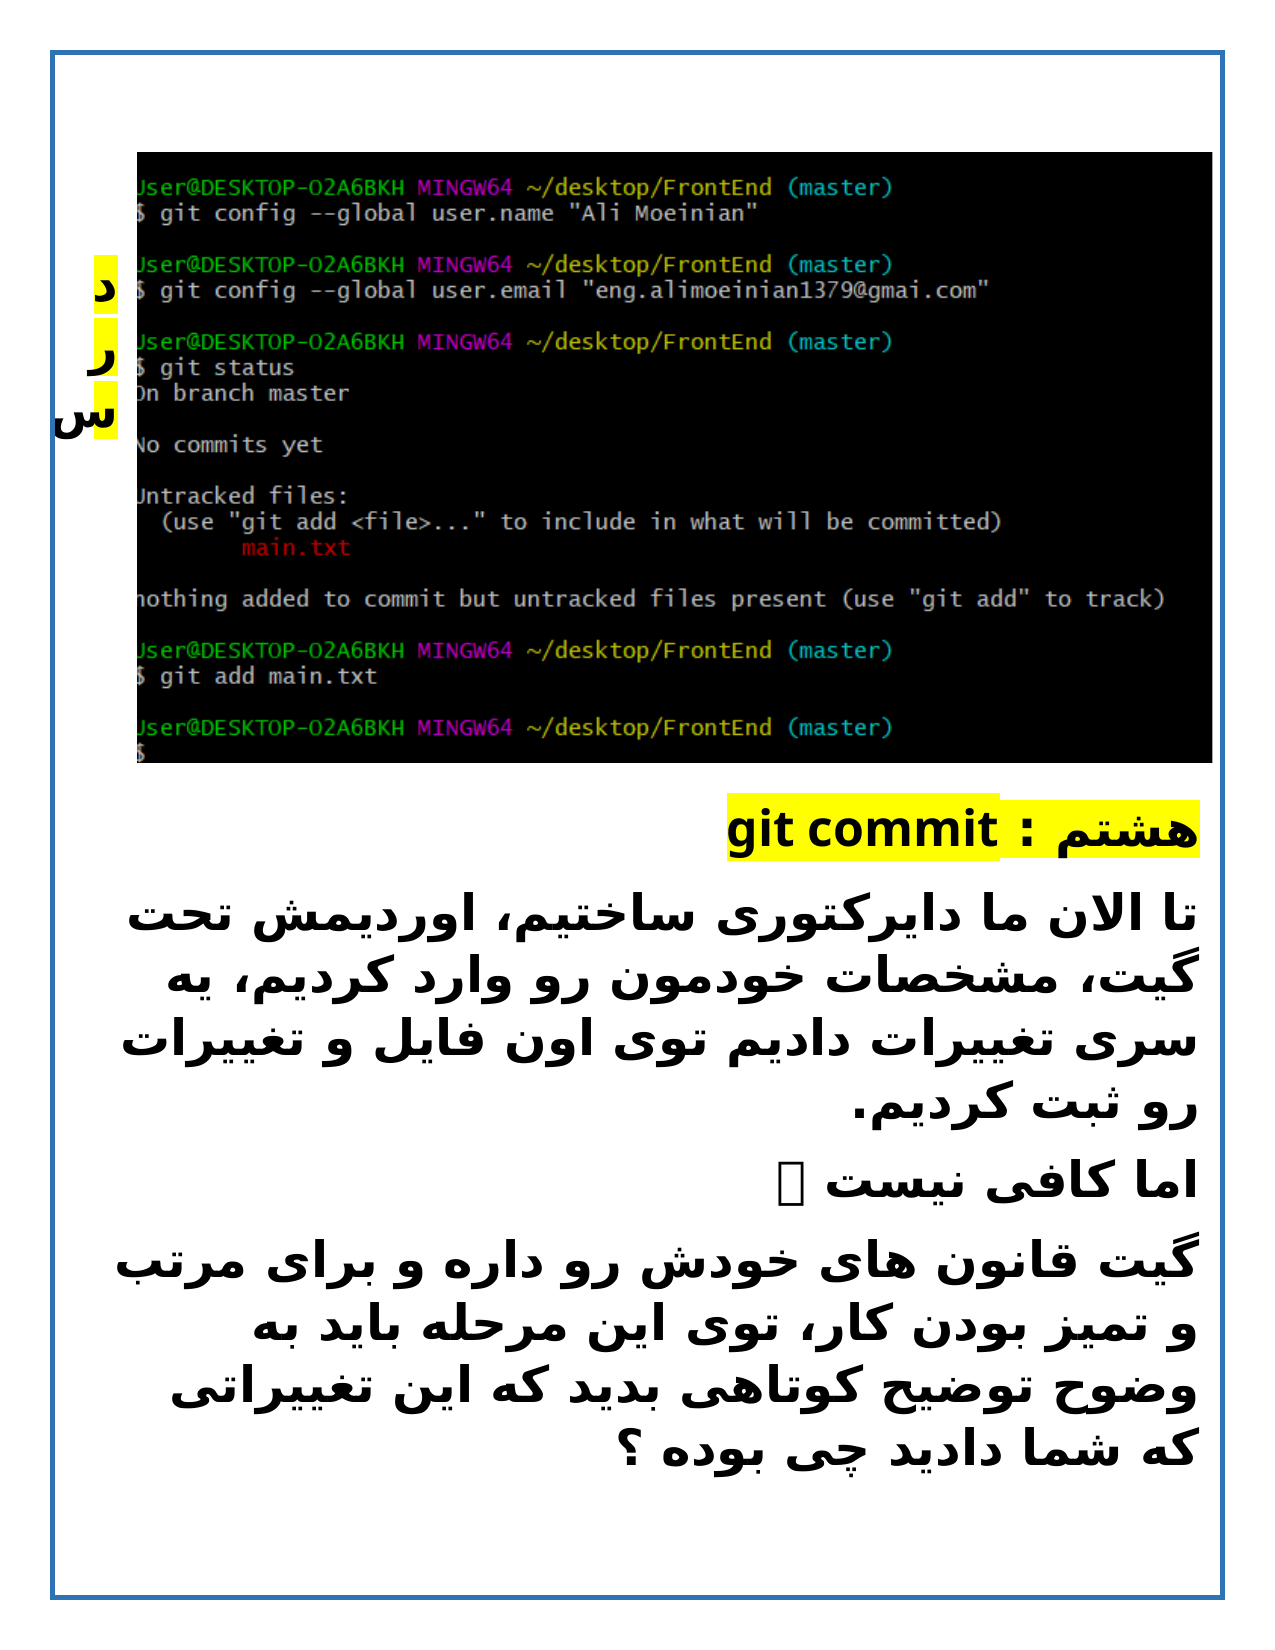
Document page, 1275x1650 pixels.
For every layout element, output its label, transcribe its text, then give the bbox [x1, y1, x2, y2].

picture [137, 152, 1213, 763]
text گیت قانون های خودش رو داره و برای مرتب و تمیز بودن کار، توی این مرحله باید به وضوح توضیح کوتاهی بدید که این تغییراتی که شما دادید چی بوده ؟ [94, 1231, 1200, 1477]
text تا الان ما دایرکتوری ساختیم، اوردیمش تحت گیت، مشخصات خودمون رو وارد کردیم، یه سری تغییرات دادیم توی اون فایل و تغییرات رو ثبت کردیم. [94, 883, 1200, 1130]
text اما کافی نیست [94, 1151, 1200, 1209]
